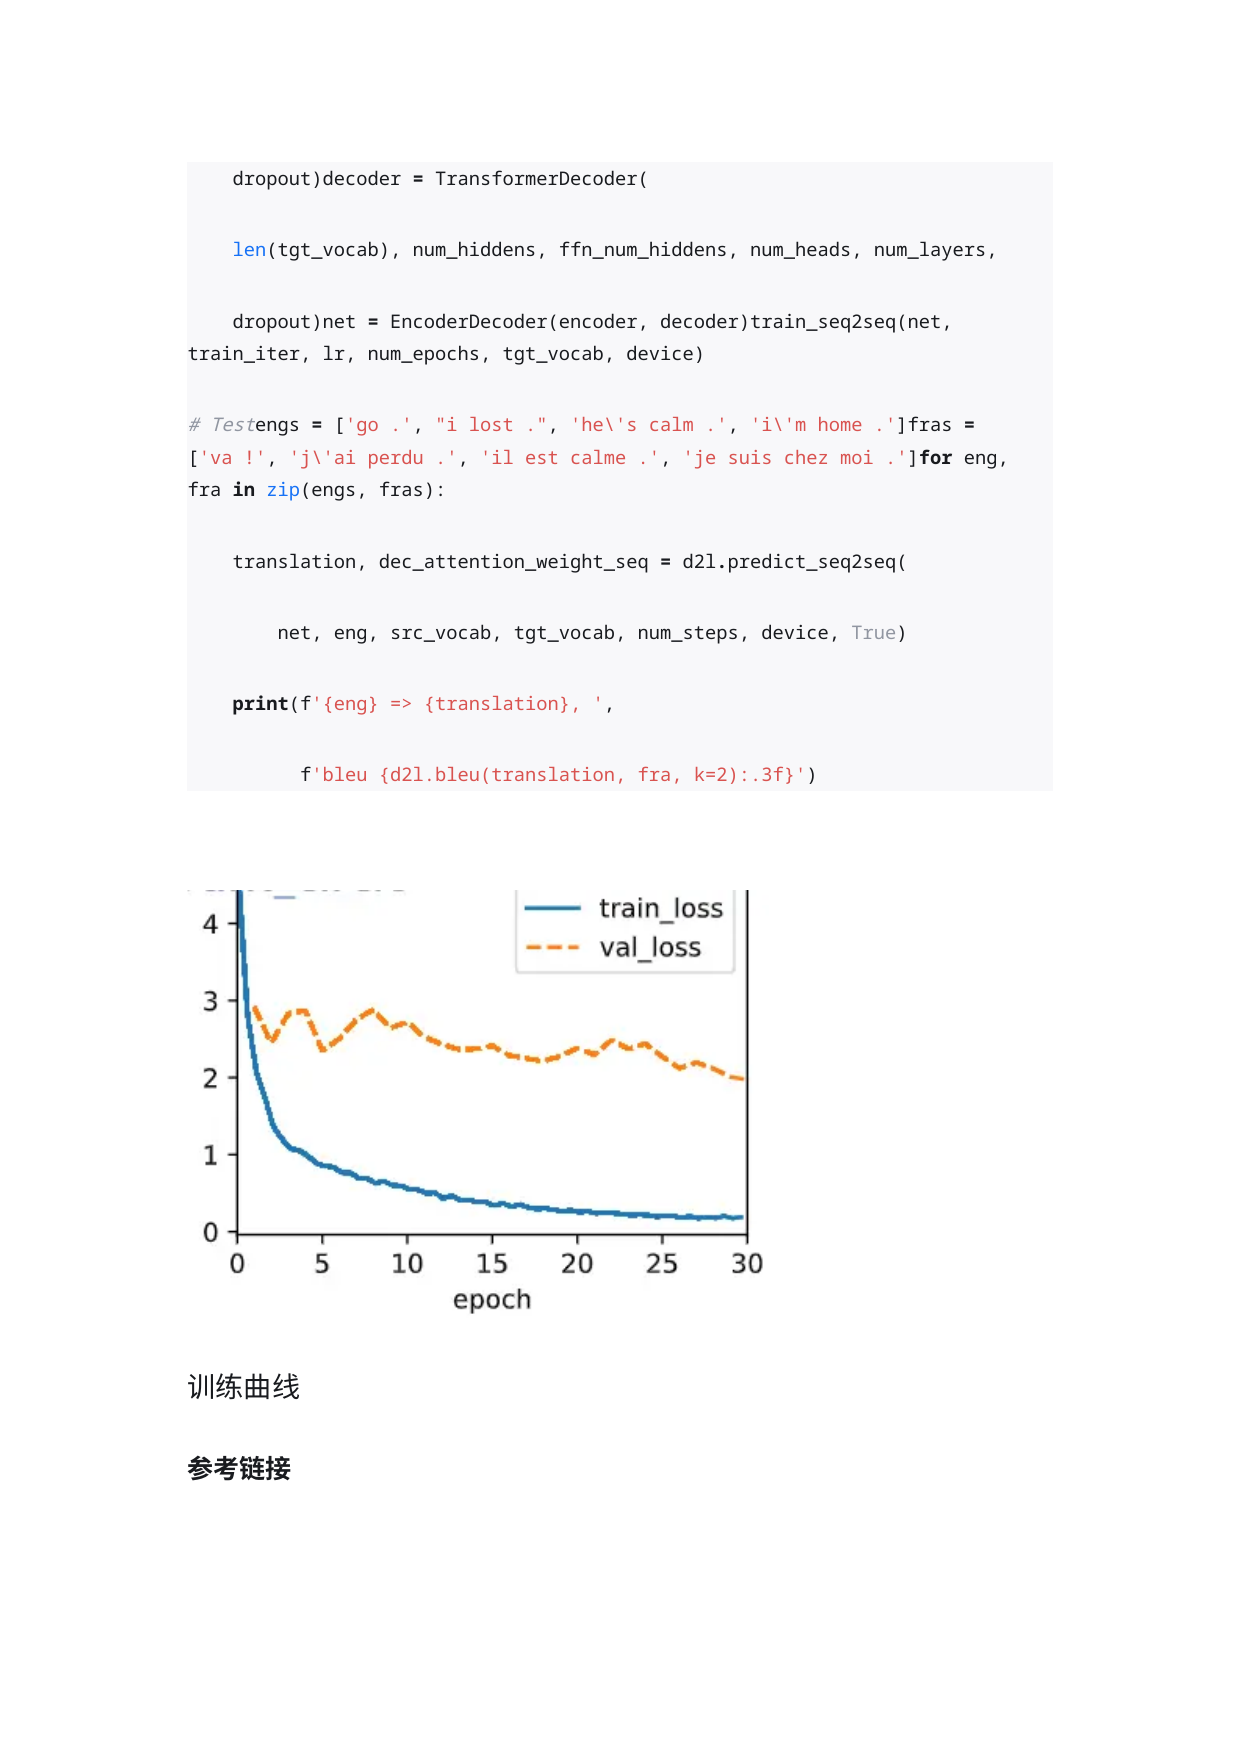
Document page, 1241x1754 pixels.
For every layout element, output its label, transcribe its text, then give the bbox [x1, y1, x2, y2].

text net, eng, src_vocab, tgt_vocab, num_steps, device, True) [187, 616, 1053, 648]
text print(f'{eng} => {translation}, ', [187, 687, 1053, 719]
text dropout)net = EncoderDecoder(encoder, decoder)train_seq2seq(net, train_iter, lr, num_epochs, tgt_vocab, device) [187, 304, 1053, 369]
text # Testengs = ['go .', "i lost .", 'he\'s calm .', 'i\'m home .']fras = ['va !', 'j\'ai perdu .', 'il est calme .', 'je suis chez moi .']for eng, fra in zip(engs, fras): [187, 408, 1053, 506]
picture [187, 890, 769, 1328]
text 训练曲线 [187, 1353, 1053, 1418]
text len(tgt_vocab), num_hiddens, ffn_num_hiddens, num_heads, num_layers, [187, 233, 1053, 266]
text translation, dec_attention_weight_seq = d2l.predict_seq2seq( [187, 544, 1053, 577]
subtitle 参考链接 [187, 1435, 1053, 1500]
text dropout)decoder = TransformerDecoder( [187, 162, 1053, 194]
text f'bleu {d2l.bleu(translation, fra, k=2):.3f}') [187, 758, 1053, 791]
